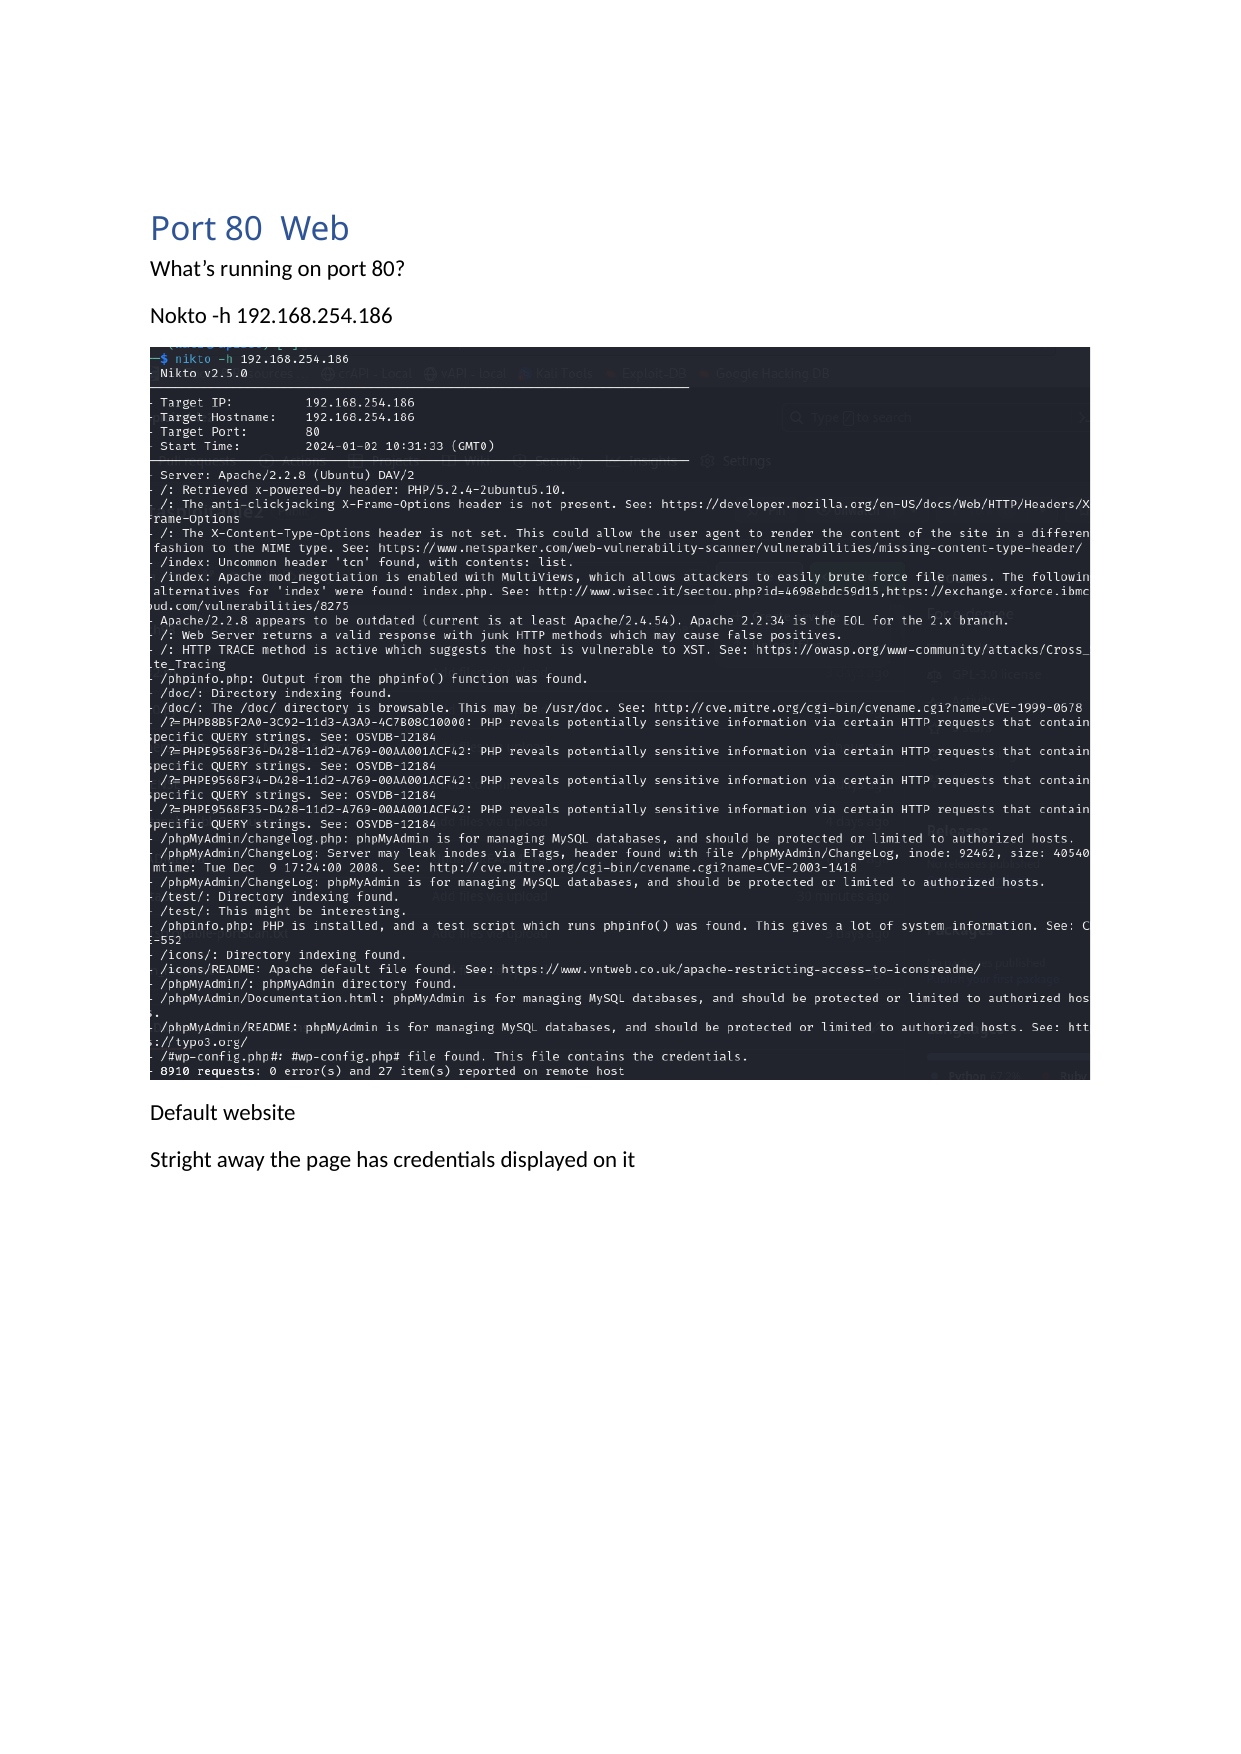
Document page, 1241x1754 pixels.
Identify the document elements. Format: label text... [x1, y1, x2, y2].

subtitle Port 80 Web [150, 205, 1090, 251]
text What’s running on port 80? [150, 254, 1090, 282]
text Default website [150, 1098, 1090, 1126]
text Nokto -h 192.168.254.186 [150, 301, 1090, 329]
picture [150, 347, 1091, 1080]
text Stright away the page has credentials displayed on it [150, 1145, 1090, 1173]
